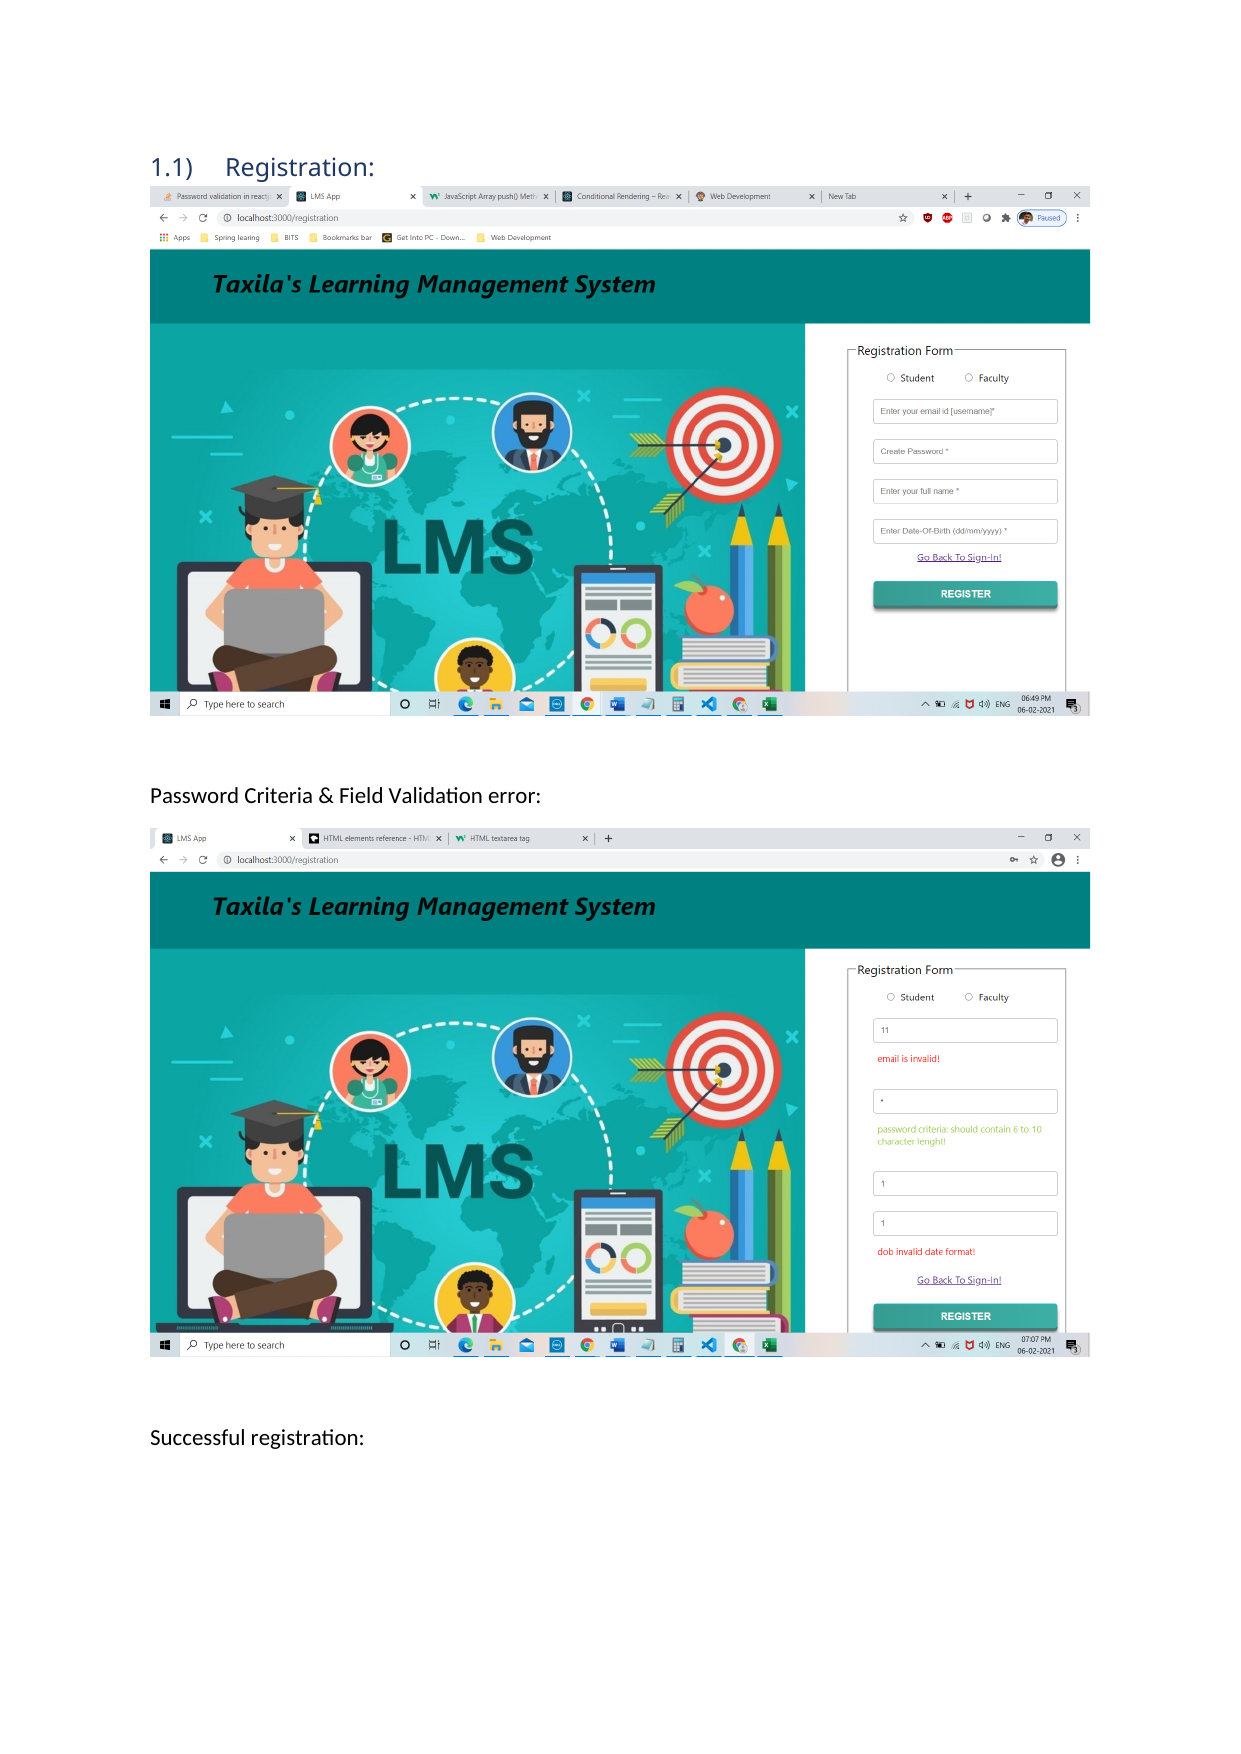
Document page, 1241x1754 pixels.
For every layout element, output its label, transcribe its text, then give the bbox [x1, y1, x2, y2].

subtitle Registration: [150, 150, 1090, 184]
text Password Criteria & Field Validation error: [150, 781, 1090, 809]
picture [150, 828, 1091, 1357]
text Successful registration: [150, 1423, 1090, 1451]
picture [150, 186, 1091, 716]
